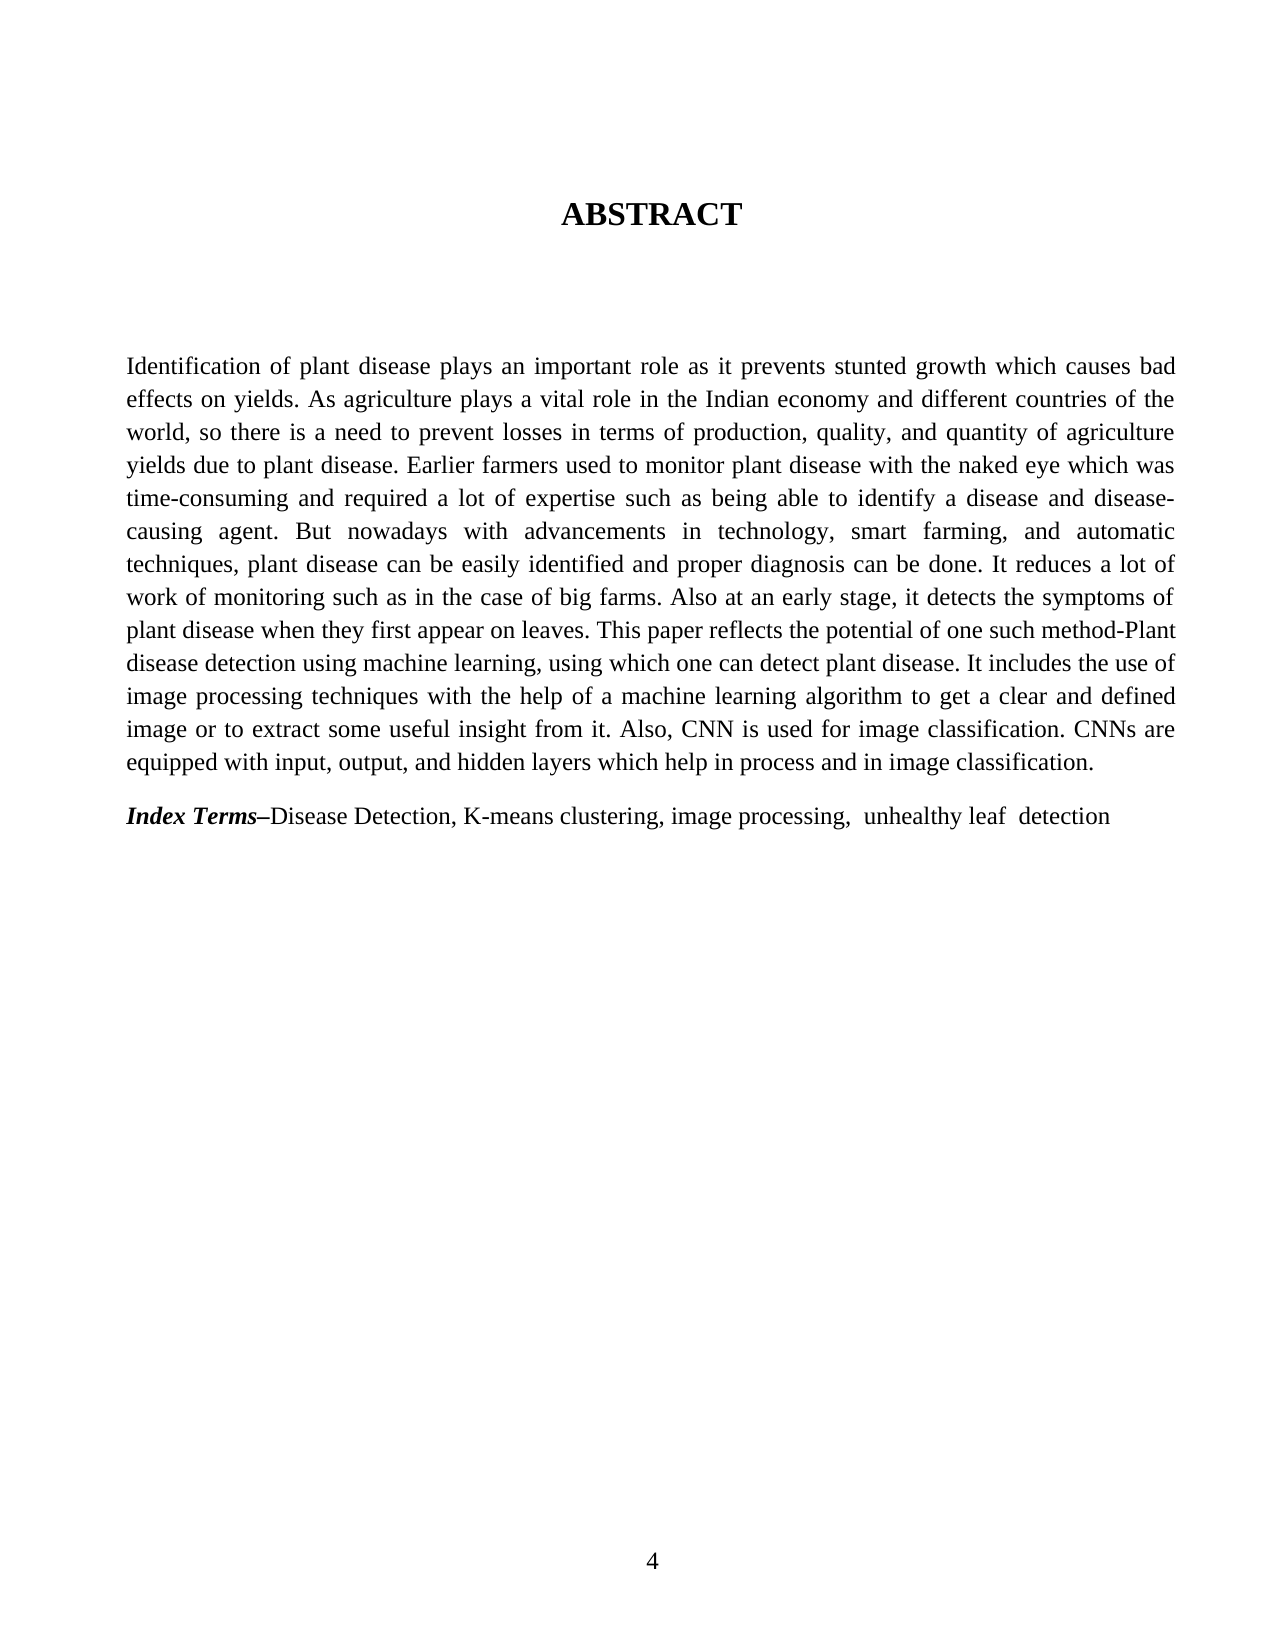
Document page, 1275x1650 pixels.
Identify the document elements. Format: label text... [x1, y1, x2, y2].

text Index Terms–Disease Detection, K-means clustering, image processing, unhealthy leaf detection [126, 801, 1177, 830]
text Identification of plant disease plays an important role as it prevents stunted growth which causes bad effects on yields. As agriculture plays a vital role in the Indian economy and different countries of the world, so there is a need to prevent losses in terms of production, quality, and quantity of agriculture yields due to plant disease. Earlier farmers used to monitor plant disease with the naked eye which was time-consuming and required a lot of expertise such as being able to identify a disease and disease-causing agent. But nowadays with advancements in technology, smart farming, and automatic techniques, plant disease can be easily identified and proper diagnosis can be done. It reduces a lot of work of monitoring such as in the case of big farms. Also at an early stage, it detects the symptoms of plant disease when they first appear on leaves. This paper reflects the potential of one such method-Plant disease detection using machine learning, using which one can detect plant disease. It includes the use of image processing techniques with the help of a machine learning algorithm to get a clear and defined image or to extract some useful insight from it. Also, CNN is used for image classification. CNNs are equipped with input, output, and hidden layers which help in process and in image classification. [126, 351, 1177, 776]
text ABSTRACT [126, 194, 1177, 232]
